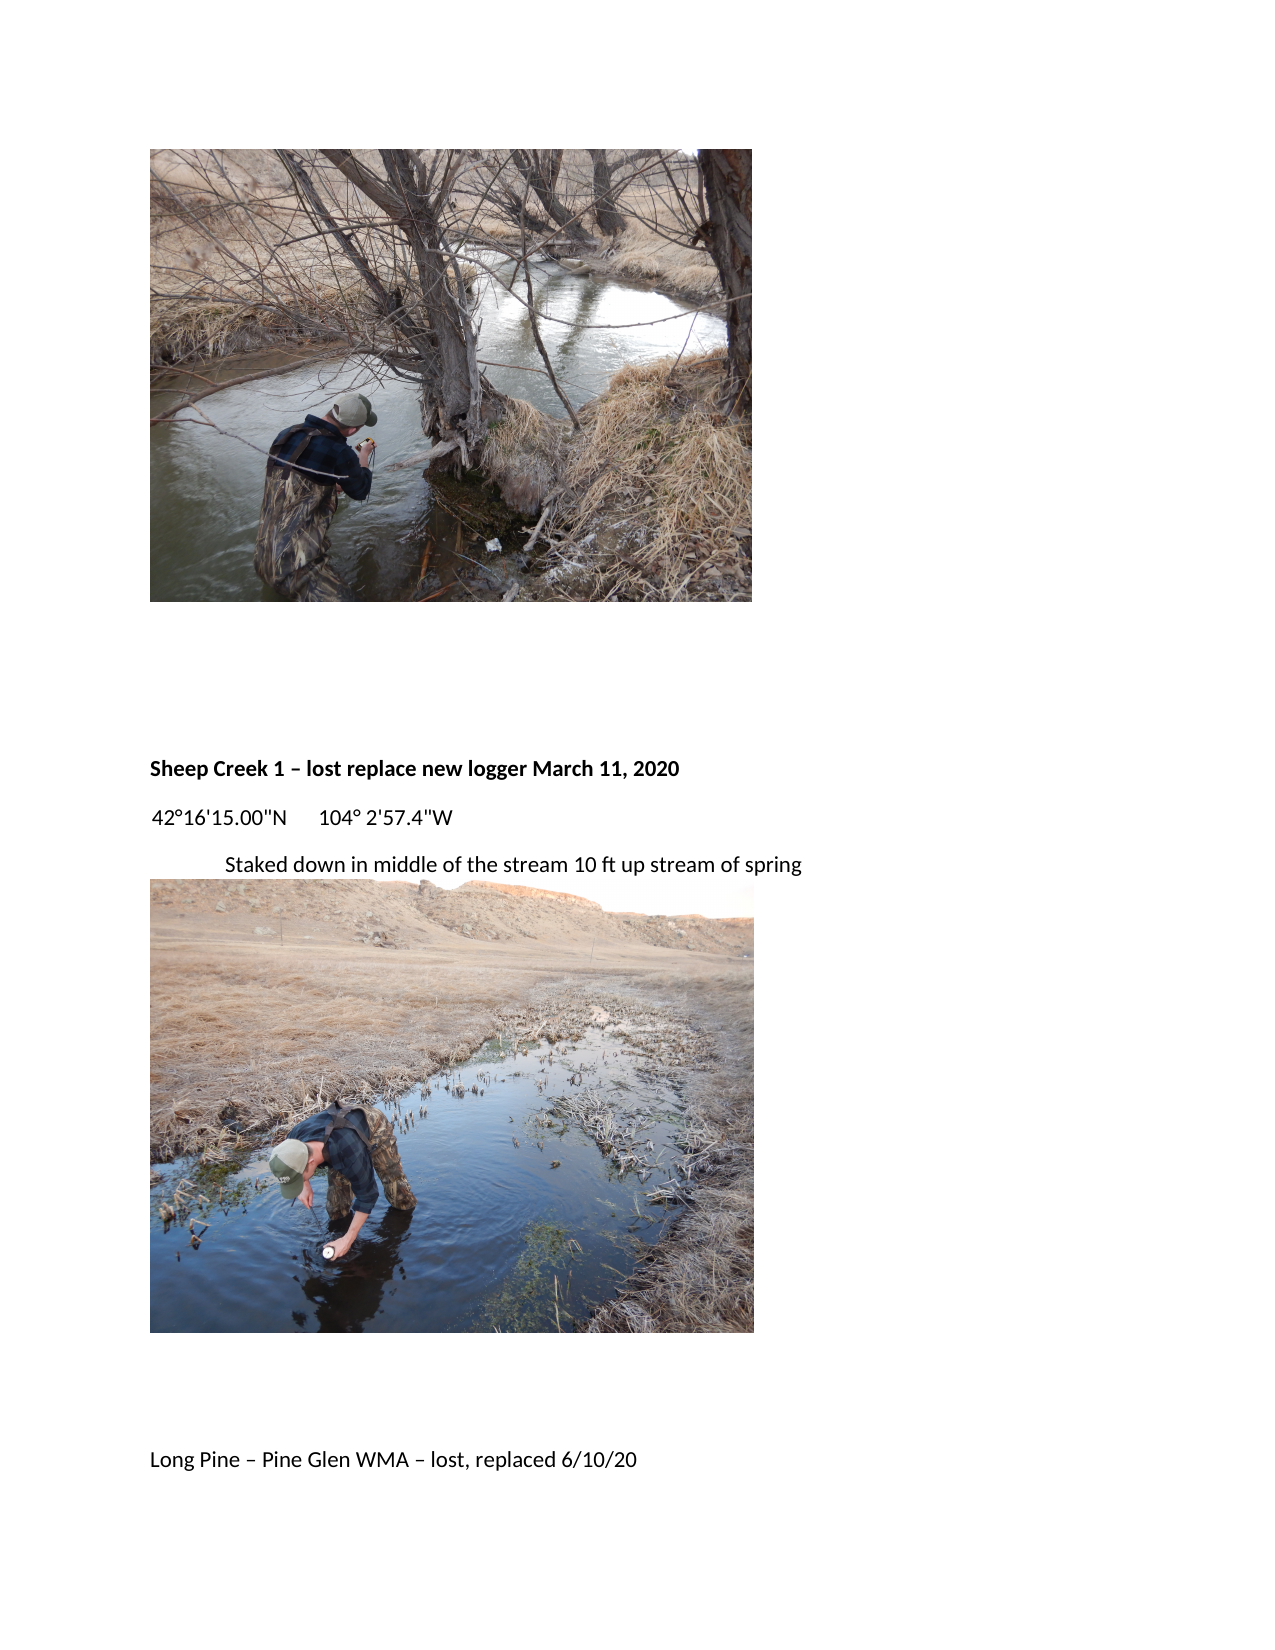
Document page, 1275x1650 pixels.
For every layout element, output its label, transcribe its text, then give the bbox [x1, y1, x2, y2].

text Staked down in middle of the stream 10 ft up stream of spring [150, 850, 1125, 878]
text Long Pine – Pine Glen WMA – lost, replaced 6/10/20 [150, 1445, 1125, 1473]
table_header 42°16'15.00"N [150, 801, 317, 850]
table_header 104° 2'57.4"W [317, 801, 508, 850]
picture [150, 879, 754, 1333]
picture [150, 149, 752, 602]
text Sheep Creek 1 – lost replace new logger March 11, 2020 [150, 754, 1125, 783]
